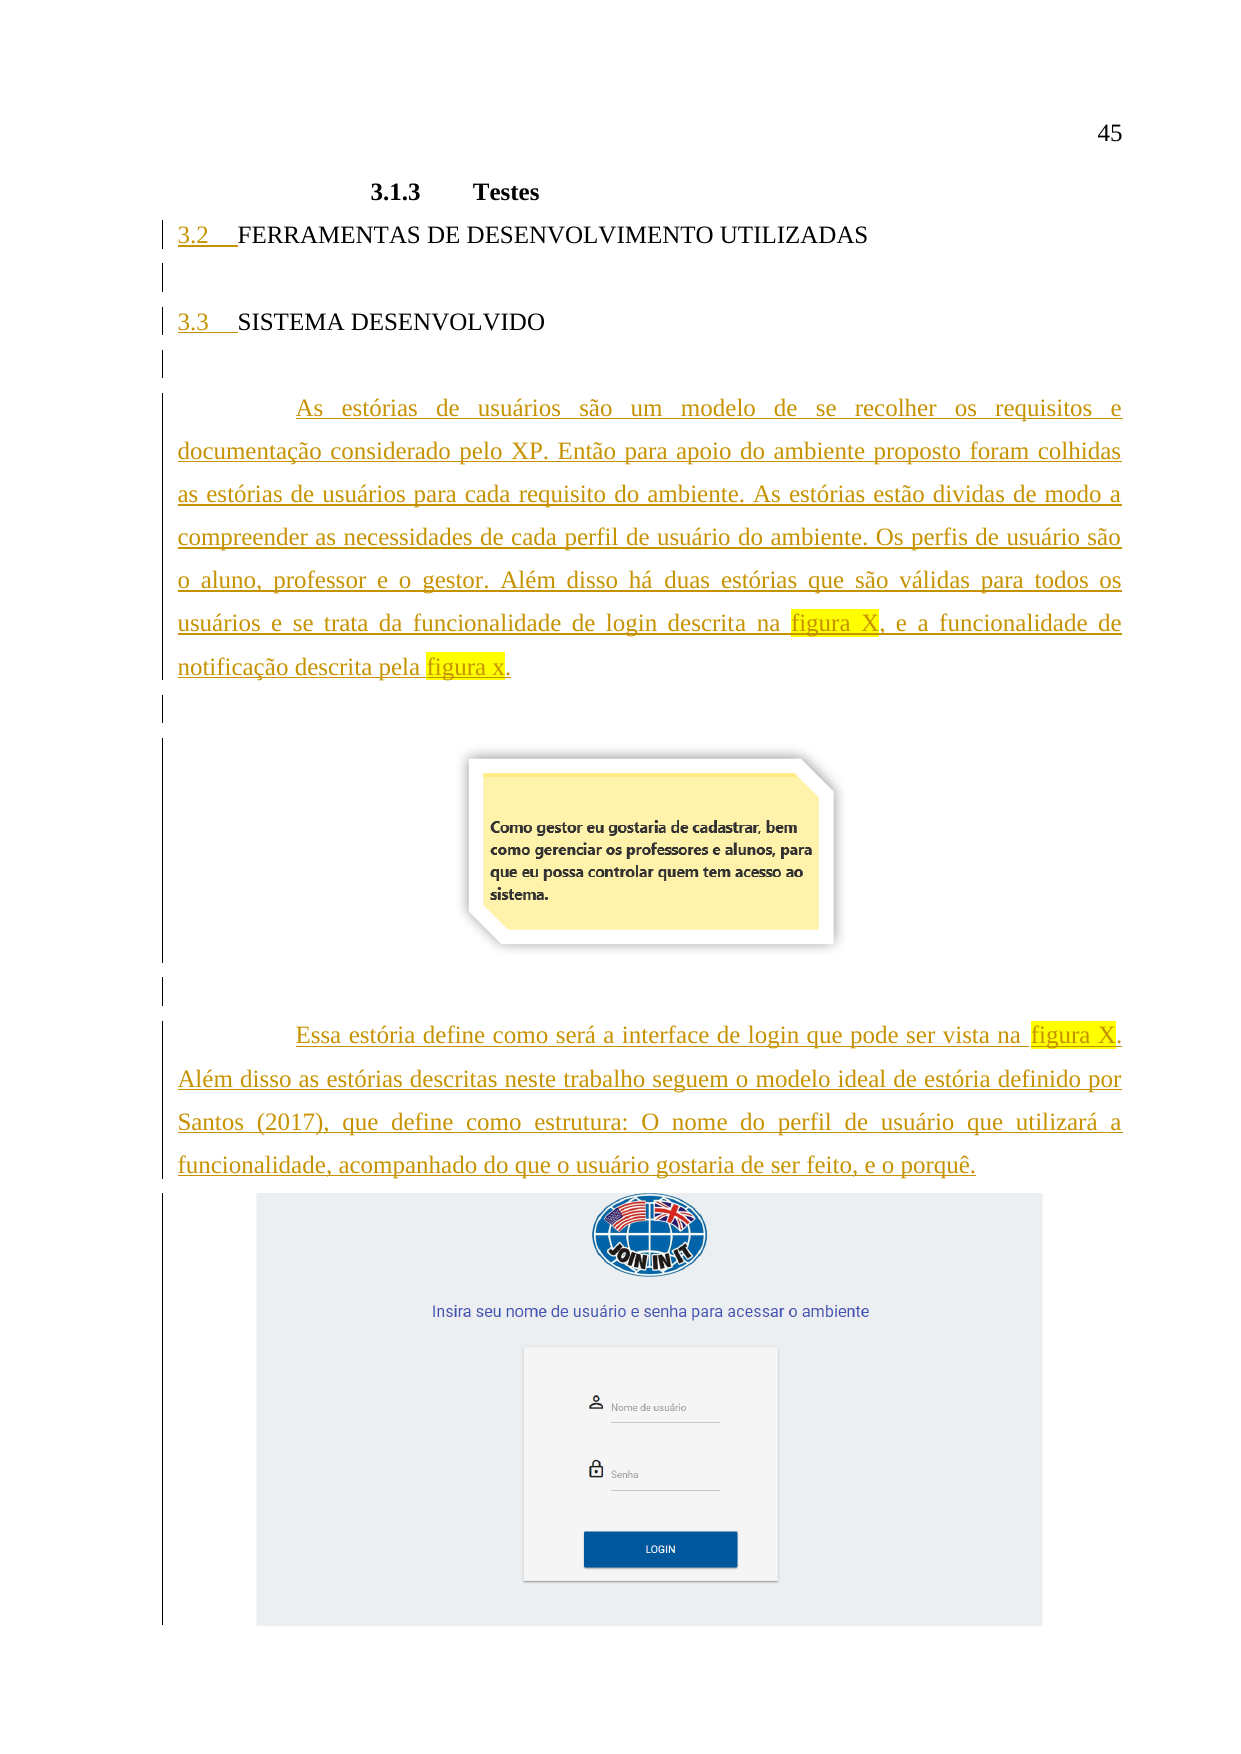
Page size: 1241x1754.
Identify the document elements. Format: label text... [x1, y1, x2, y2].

subtitle Sistema desenvolvido [177, 307, 1122, 335]
picture [256, 1193, 1043, 1626]
subtitle Testes [252, 177, 1122, 206]
picture [484, 774, 818, 929]
subtitle Ferramentas de desenvolvimento utilizadas [177, 220, 1122, 249]
